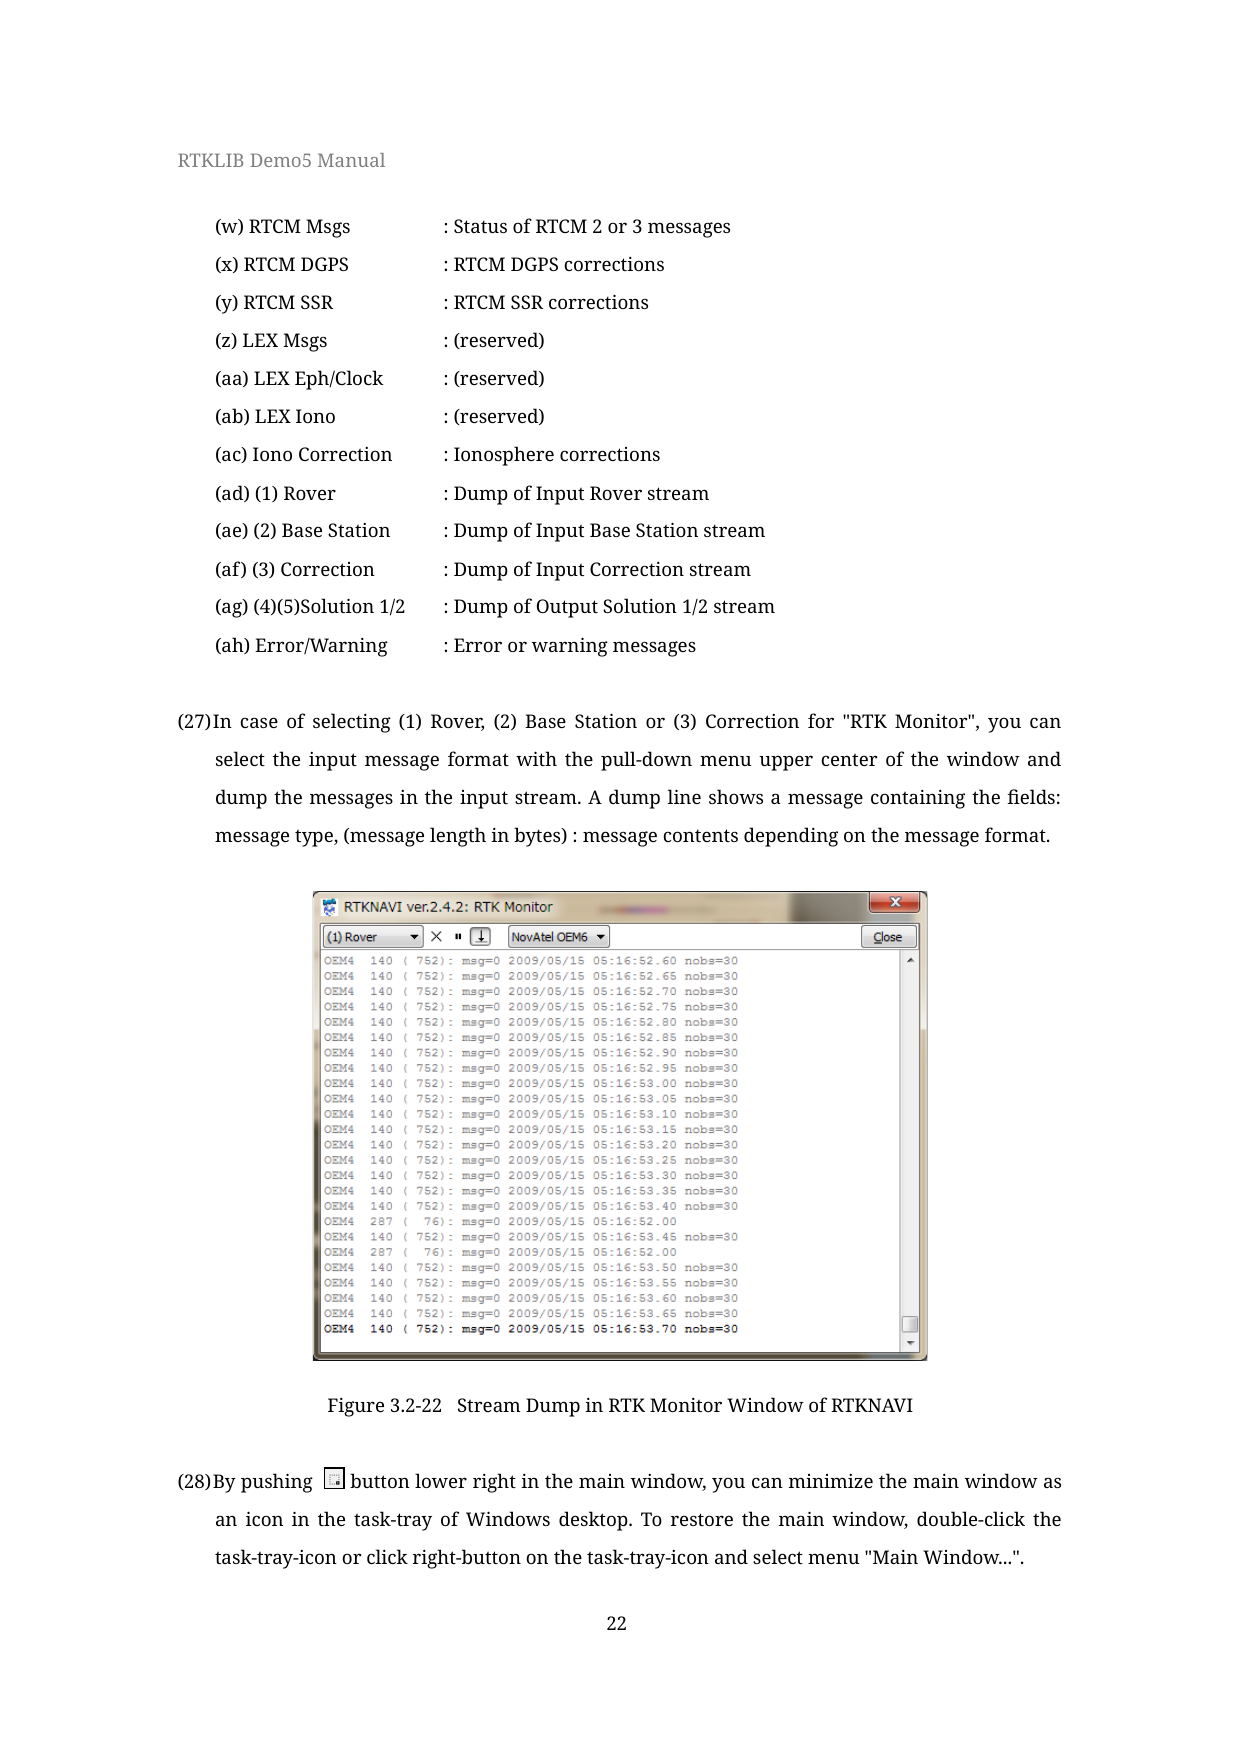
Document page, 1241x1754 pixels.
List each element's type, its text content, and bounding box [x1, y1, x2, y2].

picture [312, 891, 928, 1361]
list In case of selecting (1) Rover, (2) Base Station or (3) Correction for "RTK Monitor", you can select the input message format with the pull-down menu upper center of the window and dump the messages in the input stream. A dump line shows a message containing the fields: message type, (message length in bytes) : message contents depending on the message format. [177, 702, 1063, 854]
text (ac) Iono Correction : Ionosphere corrections [215, 436, 1063, 473]
text (ad) (1) Rover : Dump of Input Rover stream (ae) (2) Base Station : Dump of Input Base Station stream (af) (3) Correction : Dump of Input Correction stream (ag) (4)(5)Solution 1/2 : Dump of Output Solution 1/2 stream (ah) Error/Warning : Error or warning messages [215, 473, 1063, 664]
text (y) RTCM SSR : RTCM SSR corrections (z) LEX Msgs : (reserved) [215, 283, 1063, 359]
picture [325, 1469, 343, 1488]
text (ab) LEX Iono : (reserved) [215, 397, 1063, 436]
text Figure 3.2-22 Stream Dump in RTK Monitor Window of RTKNAVI [177, 1386, 1063, 1424]
list By pushing button lower right in the main window, you can minimize the main window as an icon in the task-tray of Windows desktop. To restore the main window, double-click the task-tray-icon or click right-button on the task-tray-icon and select menu "Main Window...". [177, 1462, 1063, 1576]
text (aa) LEX Eph/Clock : (reserved) [215, 359, 1063, 397]
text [215, 207, 1063, 283]
